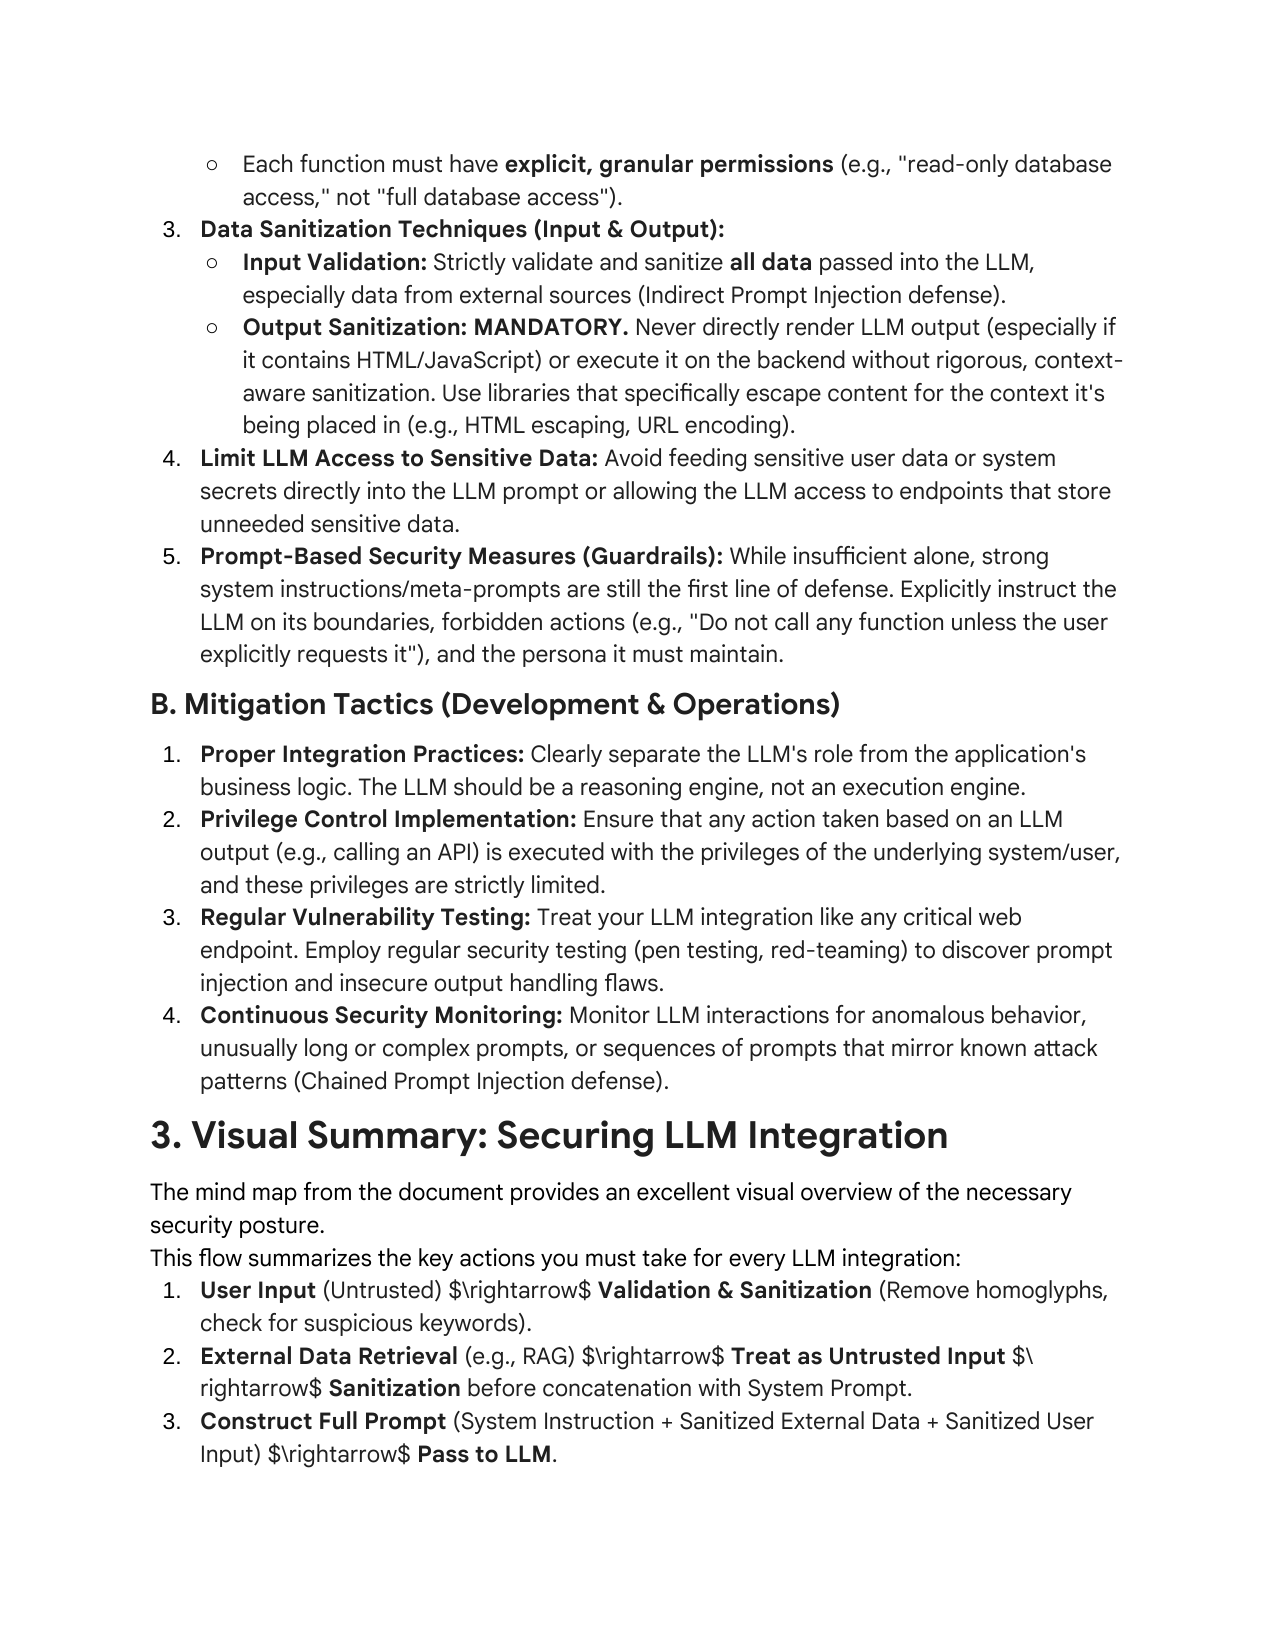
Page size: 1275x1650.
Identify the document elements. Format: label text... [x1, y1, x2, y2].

list User Input (Untrusted) $\rightarrow$ Validation & Sanitization (Remove homoglyphs, check for suspicious keywords). [162, 1276, 1125, 1338]
list Prompt-Based Security Measures (Guardrails): While insufficient alone, strong system instructions/meta-prompts are still the first line of defense. Explicitly instruct the LLM on its boundaries, forbidden actions (e.g., "Do not call any function unless the user explicitly requests it"), and the persona it must maintain. [162, 542, 1125, 669]
subtitle B. Mitigation Tactics (Development & Operations) [150, 686, 1125, 722]
list Privilege Control Implementation: Ensure that any action taken based on an LLM output (e.g., calling an API) is executed with the privileges of the underlying system/user, and these privileges are strictly limited. [162, 805, 1125, 899]
list Continuous Security Monitoring: Monitor LLM interactions for anomalous behavior, unusually long or complex prompts, or sequences of prompts that mirror known attack patterns (Chained Prompt Injection defense). [162, 1002, 1125, 1096]
list Construct Full Prompt (System Instruction + Sanitized External Data + Sanitized User Input) $\rightarrow$ Pass to LLM. [162, 1407, 1125, 1469]
list Input Validation: Strictly validate and sanitize all data passed into the LLM, especially data from external sources (Indirect Prompt Injection defense). [205, 248, 1125, 309]
list Limit LLM Access to Sensitive Data: Avoid feeding sensitive user data or system secrets directly into the LLM prompt or allowing the LLM access to endpoints that store unneeded sensitive data. [162, 444, 1125, 538]
list External Data Retrieval (e.g., RAG) $\rightarrow$ Treat as Untrusted Input $\rightarrow$ Sanitization before concatenation with System Prompt. [162, 1342, 1125, 1403]
list Proper Integration Practices: Clearly separate the LLM's role from the application's business logic. The LLM should be a reasoning engine, not an execution engine. [162, 740, 1125, 801]
list Output Sanitization: MANDATORY. Never directly render LLM output (especially if it contains HTML/JavaScript) or execute it on the backend without rigorous, context-aware sanitization. Use libraries that specifically escape content for the context it's being placed in (e.g., HTML escaping, URL encoding). [205, 313, 1125, 440]
text The mind map from the document provides an excellent visual overview of the necessary security posture. [150, 1178, 1125, 1240]
list Each function must have explicit, granular permissions (e.g., "read-only database access," not "full database access"). [205, 150, 1125, 211]
subtitle 3. Visual Summary: Securing LLM Integration [150, 1112, 1125, 1159]
list Regular Vulnerability Testing: Treat your LLM integration like any critical web endpoint. Employ regular security testing (pen testing, red-teaming) to discover prompt injection and insecure output handling flaws. [162, 903, 1125, 998]
list Data Sanitization Techniques (Input & Output): [162, 215, 1125, 244]
text This flow summarizes the key actions you must take for every LLM integration: [150, 1244, 1125, 1272]
